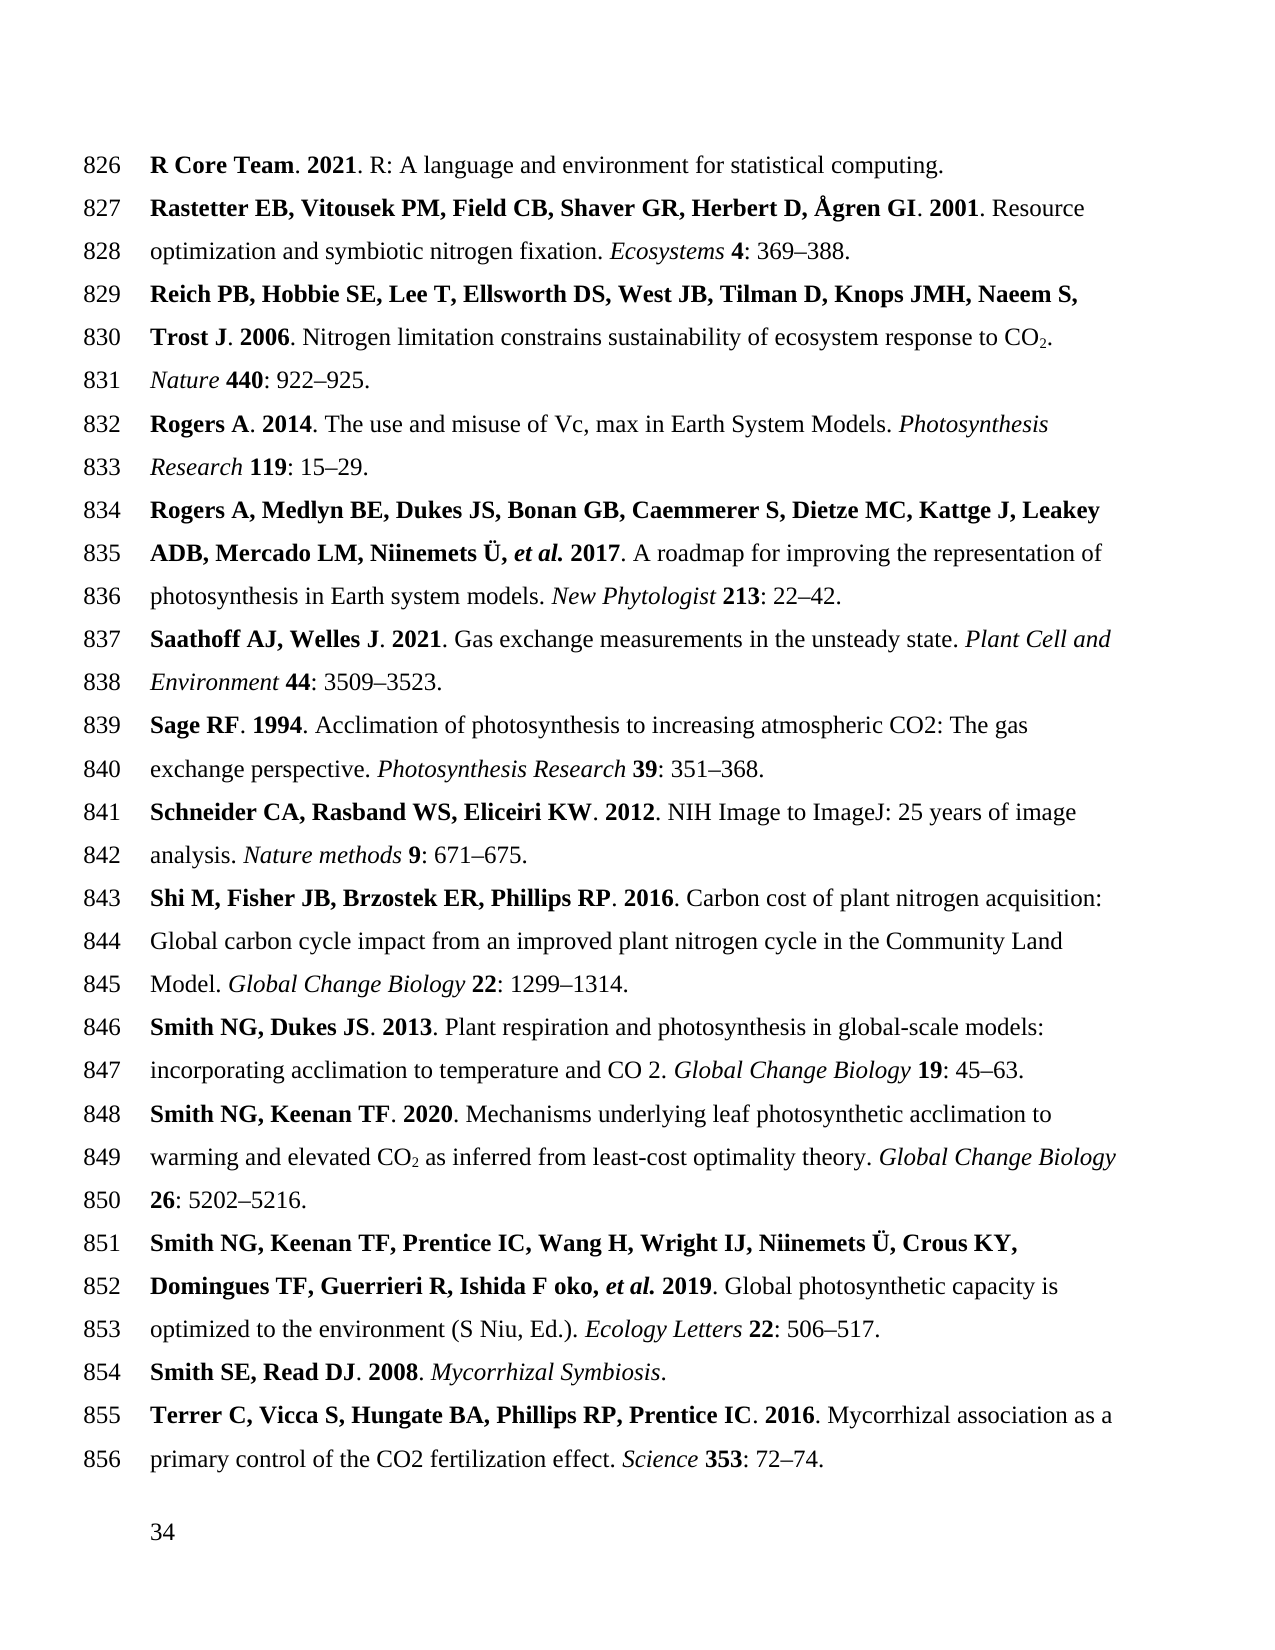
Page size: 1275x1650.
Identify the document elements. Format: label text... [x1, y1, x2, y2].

text Smith SE, Read DJ. 2008. Mycorrhizal Symbiosis. [150, 1357, 1125, 1386]
text Rastetter EB, Vitousek PM, Field CB, Shaver GR, Herbert D, Ågren GI. 2001. Resource optimization and symbiotic nitrogen fixation. Ecosystems 4: 369–388. [150, 193, 1125, 265]
text Sage RF. 1994. Acclimation of photosynthesis to increasing atmospheric CO2: The gas exchange perspective. Photosynthesis Research 39: 351–368. [150, 711, 1125, 782]
text Rogers A, Medlyn BE, Dukes JS, Bonan GB, Caemmerer S, Dietze MC, Kattge J, Leakey ADB, Mercado LM, Niinemets Ü, et al. 2017. A roadmap for improving the representation of photosynthesis in Earth system models. New Phytologist 213: 22–42. [150, 495, 1125, 610]
text Reich PB, Hobbie SE, Lee T, Ellsworth DS, West JB, Tilman D, Knops JMH, Naeem S, Trost J. 2006. Nitrogen limitation constrains sustainability of ecosystem response to CO2. Nature 440: 922–925. [150, 279, 1125, 394]
text Shi M, Fisher JB, Brzostek ER, Phillips RP. 2016. Carbon cost of plant nitrogen acquisition: Global carbon cycle impact from an improved plant nitrogen cycle in the Community Land Model. Global Change Biology 22: 1299–1314. [150, 883, 1125, 998]
text Rogers A. 2014. The use and misuse of Vc, max in Earth System Models. Photosynthesis Research 119: 15–29. [150, 409, 1125, 481]
text Terrer C, Vicca S, Hungate BA, Phillips RP, Prentice IC. 2016. Mycorrhizal association as a primary control of the CO2 fertilization effect. Science 353: 72–74. [150, 1401, 1125, 1472]
text Saathoff AJ, Welles J. 2021. Gas exchange measurements in the unsteady state. Plant Cell and Environment 44: 3509–3523. [150, 624, 1125, 696]
text Smith NG, Dukes JS. 2013. Plant respiration and photosynthesis in global-scale models: incorporating acclimation to temperature and CO 2. Global Change Biology 19: 45–63. [150, 1012, 1125, 1084]
text Smith NG, Keenan TF, Prentice IC, Wang H, Wright IJ, Niinemets Ü, Crous KY, Domingues TF, Guerrieri R, Ishida F oko, et al. 2019. Global photosynthetic capacity is optimized to the environment (S Niu, Ed.). Ecology Letters 22: 506–517. [150, 1228, 1125, 1343]
text Schneider CA, Rasband WS, Eliceiri KW. 2012. NIH Image to ImageJ: 25 years of image analysis. Nature methods 9: 671–675. [150, 797, 1125, 869]
text Smith NG, Keenan TF. 2020. Mechanisms underlying leaf photosynthetic acclimation to warming and elevated CO2 as inferred from least‐cost optimality theory. Global Change Biology 26: 5202–5216. [150, 1099, 1125, 1214]
text R Core Team. 2021. R: A language and environment for statistical computing. [150, 150, 1125, 179]
